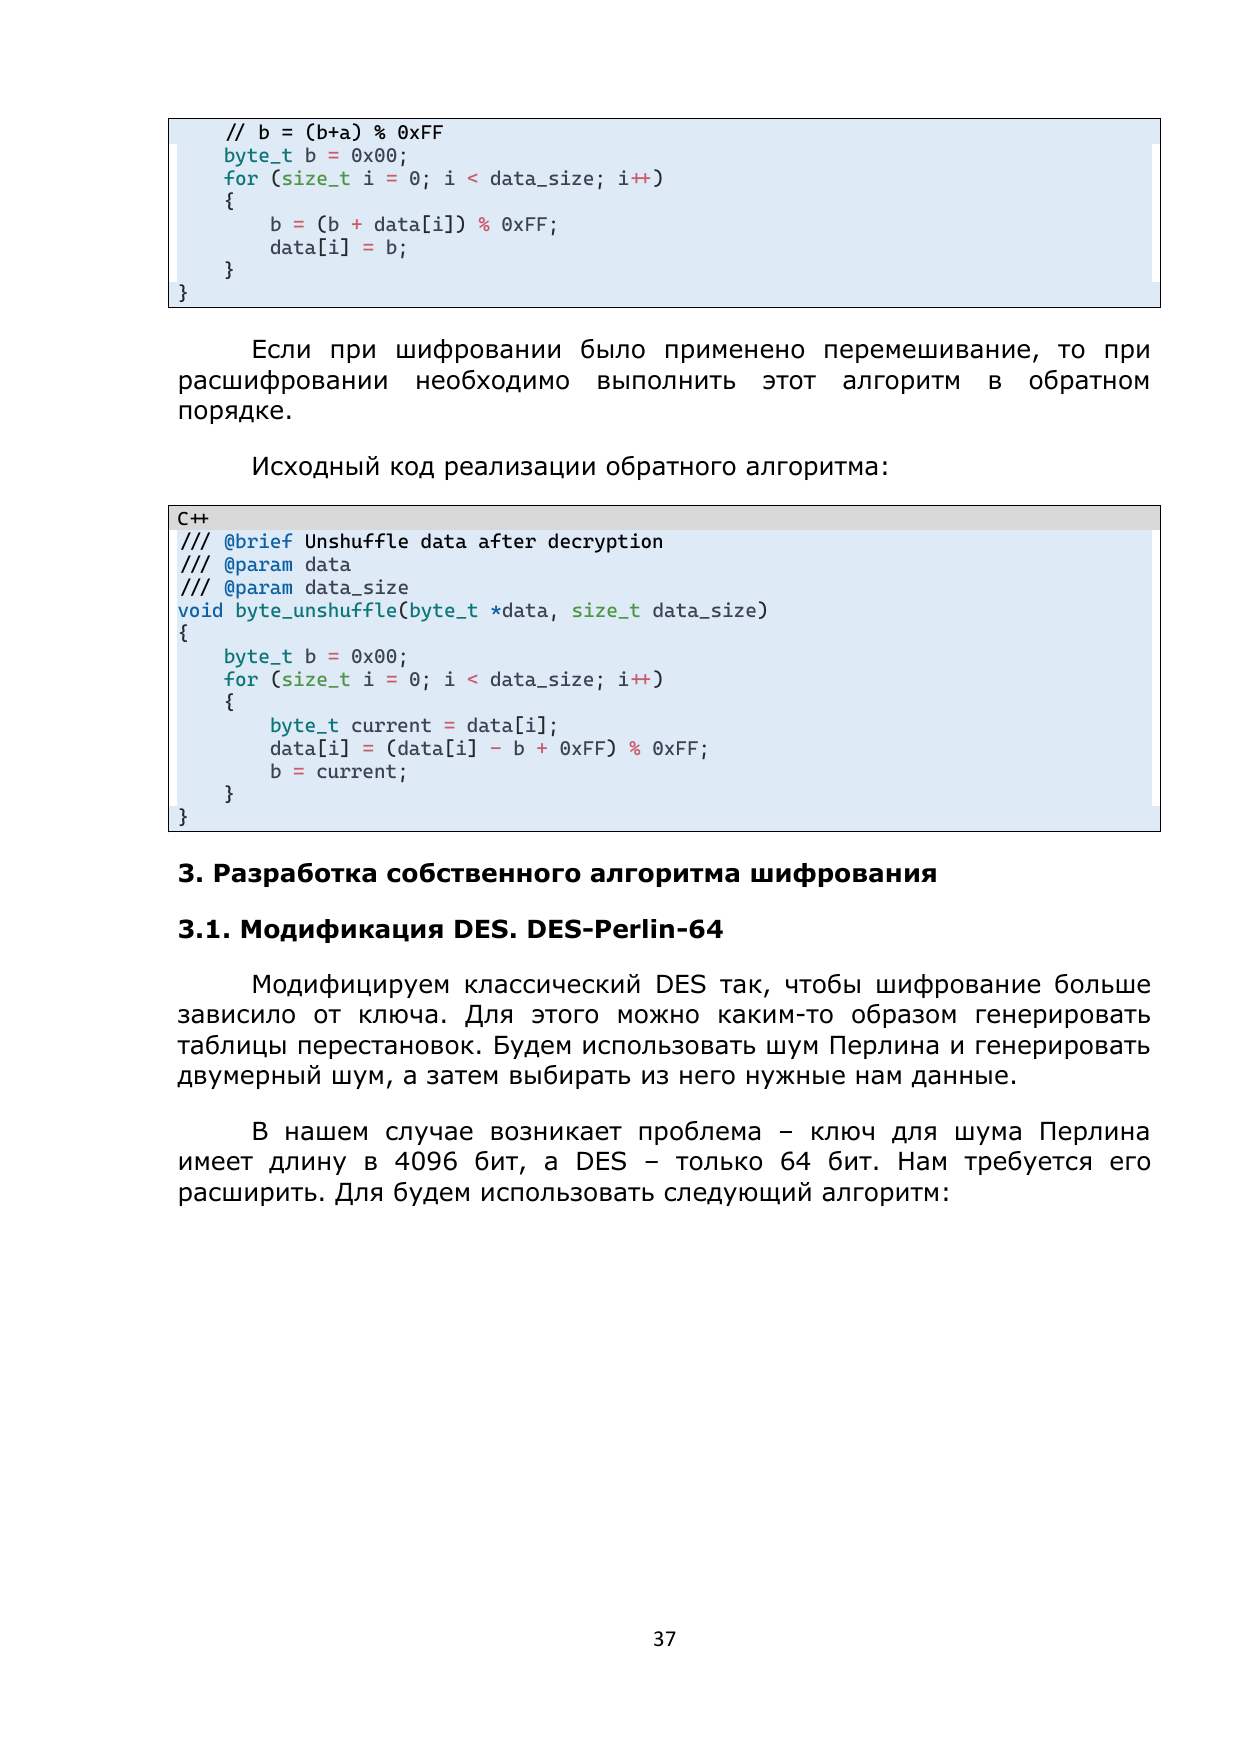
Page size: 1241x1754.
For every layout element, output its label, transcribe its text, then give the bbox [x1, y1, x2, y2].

text data[i] = (data[i] - b + 0xFF) % 0xFF; [177, 737, 1152, 760]
text } [177, 259, 1152, 279]
text // b = (b+a) % 0xFF [169, 119, 1160, 144]
text 3.1. Модификация DES. DES-Perlin-64 [177, 913, 1152, 943]
text for (size_t i = 0; i < data_size; i++) [177, 167, 1152, 190]
text /// @param data_size [177, 576, 1152, 599]
text byte_t b = 0x00; [177, 144, 1152, 167]
text b = (b + data[i]) % 0xFF; [177, 213, 1152, 236]
text /// @brief Unshuffle data after decryption [177, 530, 1152, 553]
text data[i] = b; [177, 236, 1152, 259]
text for (size_t i = 0; i < data_size; i++) [177, 668, 1152, 691]
text void byte_unshuffle(byte_t *data, size_t data_size) [177, 599, 1152, 622]
text Если при шифровании было применено перемешивание, то при расшифровании необходимо выполнить этот алгоритм в обратном порядке. [177, 333, 1152, 425]
text } [169, 803, 1160, 831]
text { [177, 691, 1152, 714]
text } [169, 279, 1160, 307]
text Исходный код реализации обратного алгоритма: [177, 450, 1152, 480]
text { [177, 622, 1152, 645]
text byte_t current = data[i]; [177, 714, 1152, 737]
text { [177, 190, 1152, 213]
text В нашем случае возникает проблема – ключ для шума Перлина имеет длину в 4096 бит, а DES – только 64 бит. Нам требуется его расширить. Для будем использовать следующий алгоритм: [177, 1115, 1152, 1206]
text /// @param data [177, 553, 1152, 576]
text С++ [169, 506, 1160, 530]
text Модифицируем классический DES так, чтобы шифрование больше зависило от ключа. Для этого можно каким-то образом генерировать таблицы перестановок. Будем использовать шум Перлина и генерировать двумерный шум, а затем выбирать из него нужные нам данные. [177, 968, 1152, 1090]
text } [177, 783, 1152, 803]
text byte_t b = 0x00; [177, 645, 1152, 668]
text 3. Разработка собственного алгоритма шифрования [177, 857, 1152, 888]
text b = current; [177, 760, 1152, 783]
